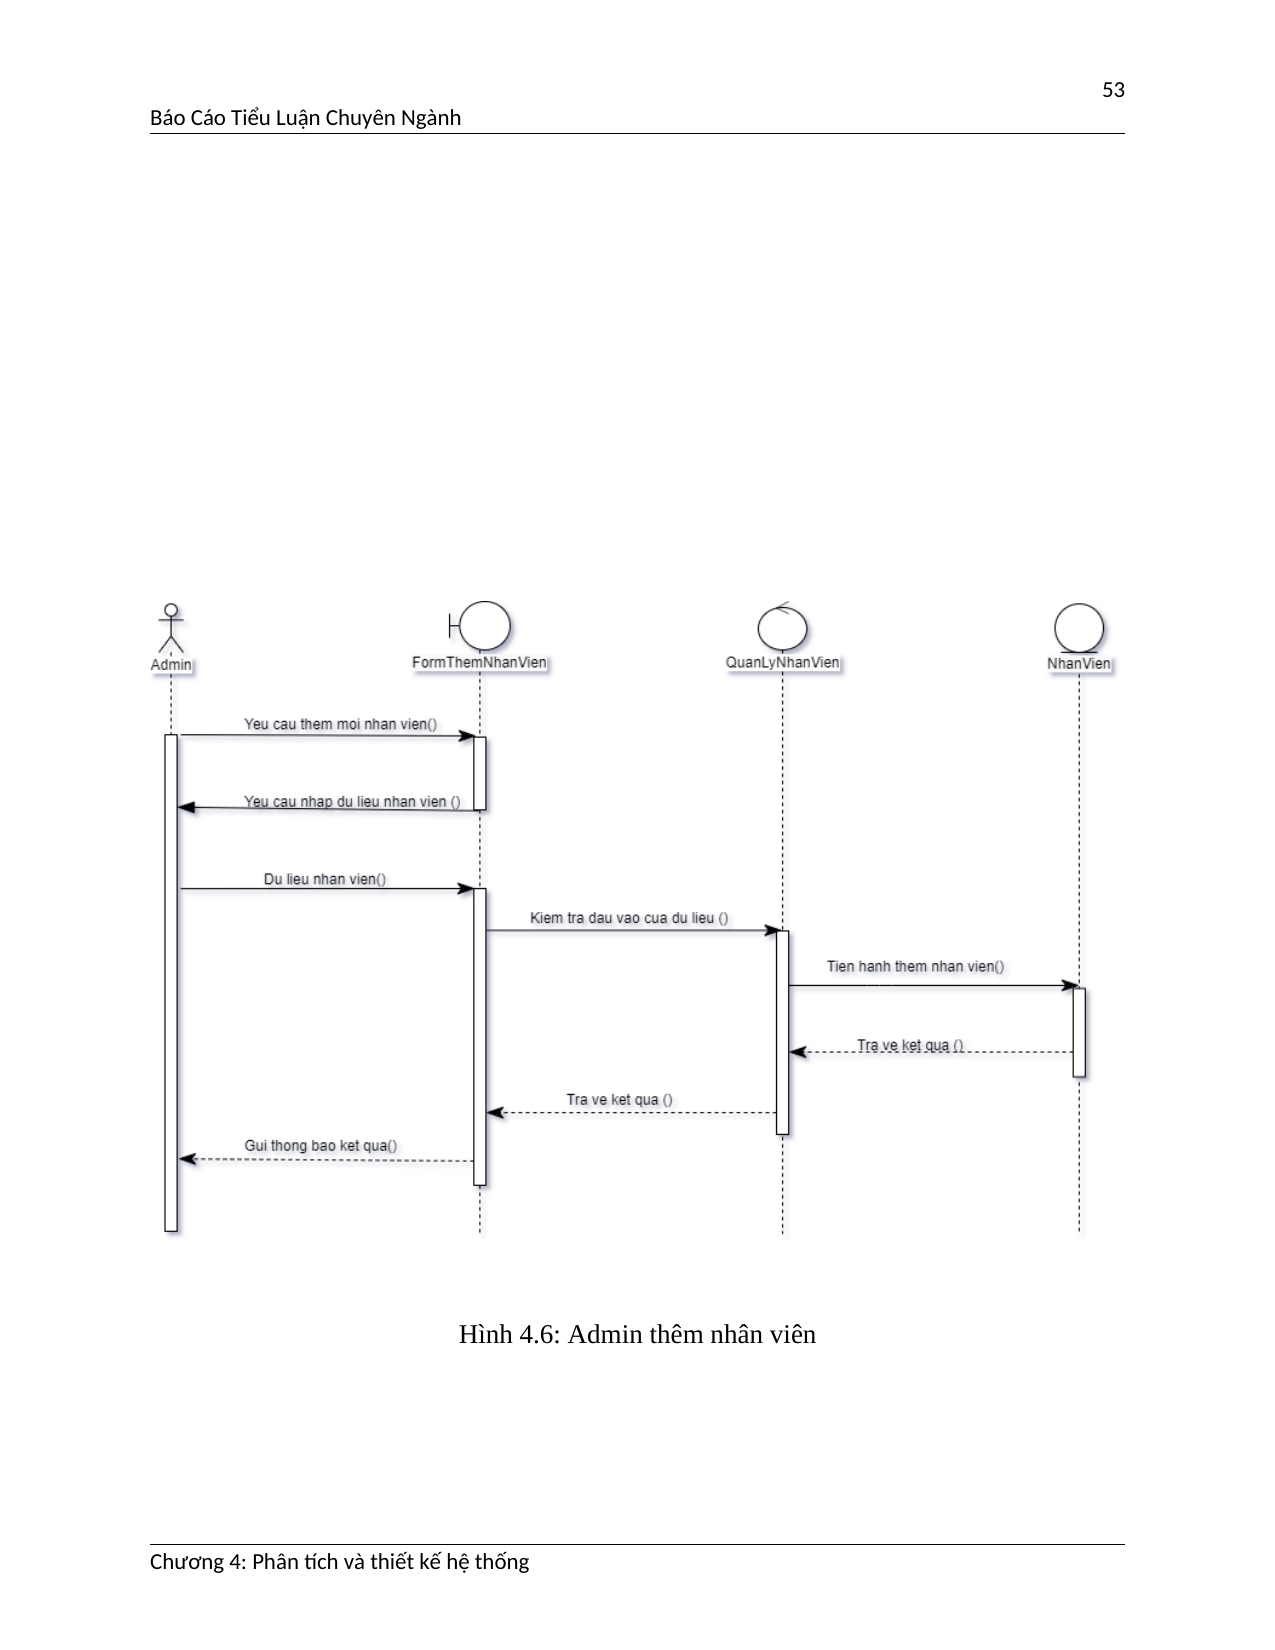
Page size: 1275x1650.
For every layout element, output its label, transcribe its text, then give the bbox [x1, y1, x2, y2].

text Hình 4.6: Admin thêm nhân viên [150, 1318, 1125, 1349]
picture [150, 601, 1125, 1249]
